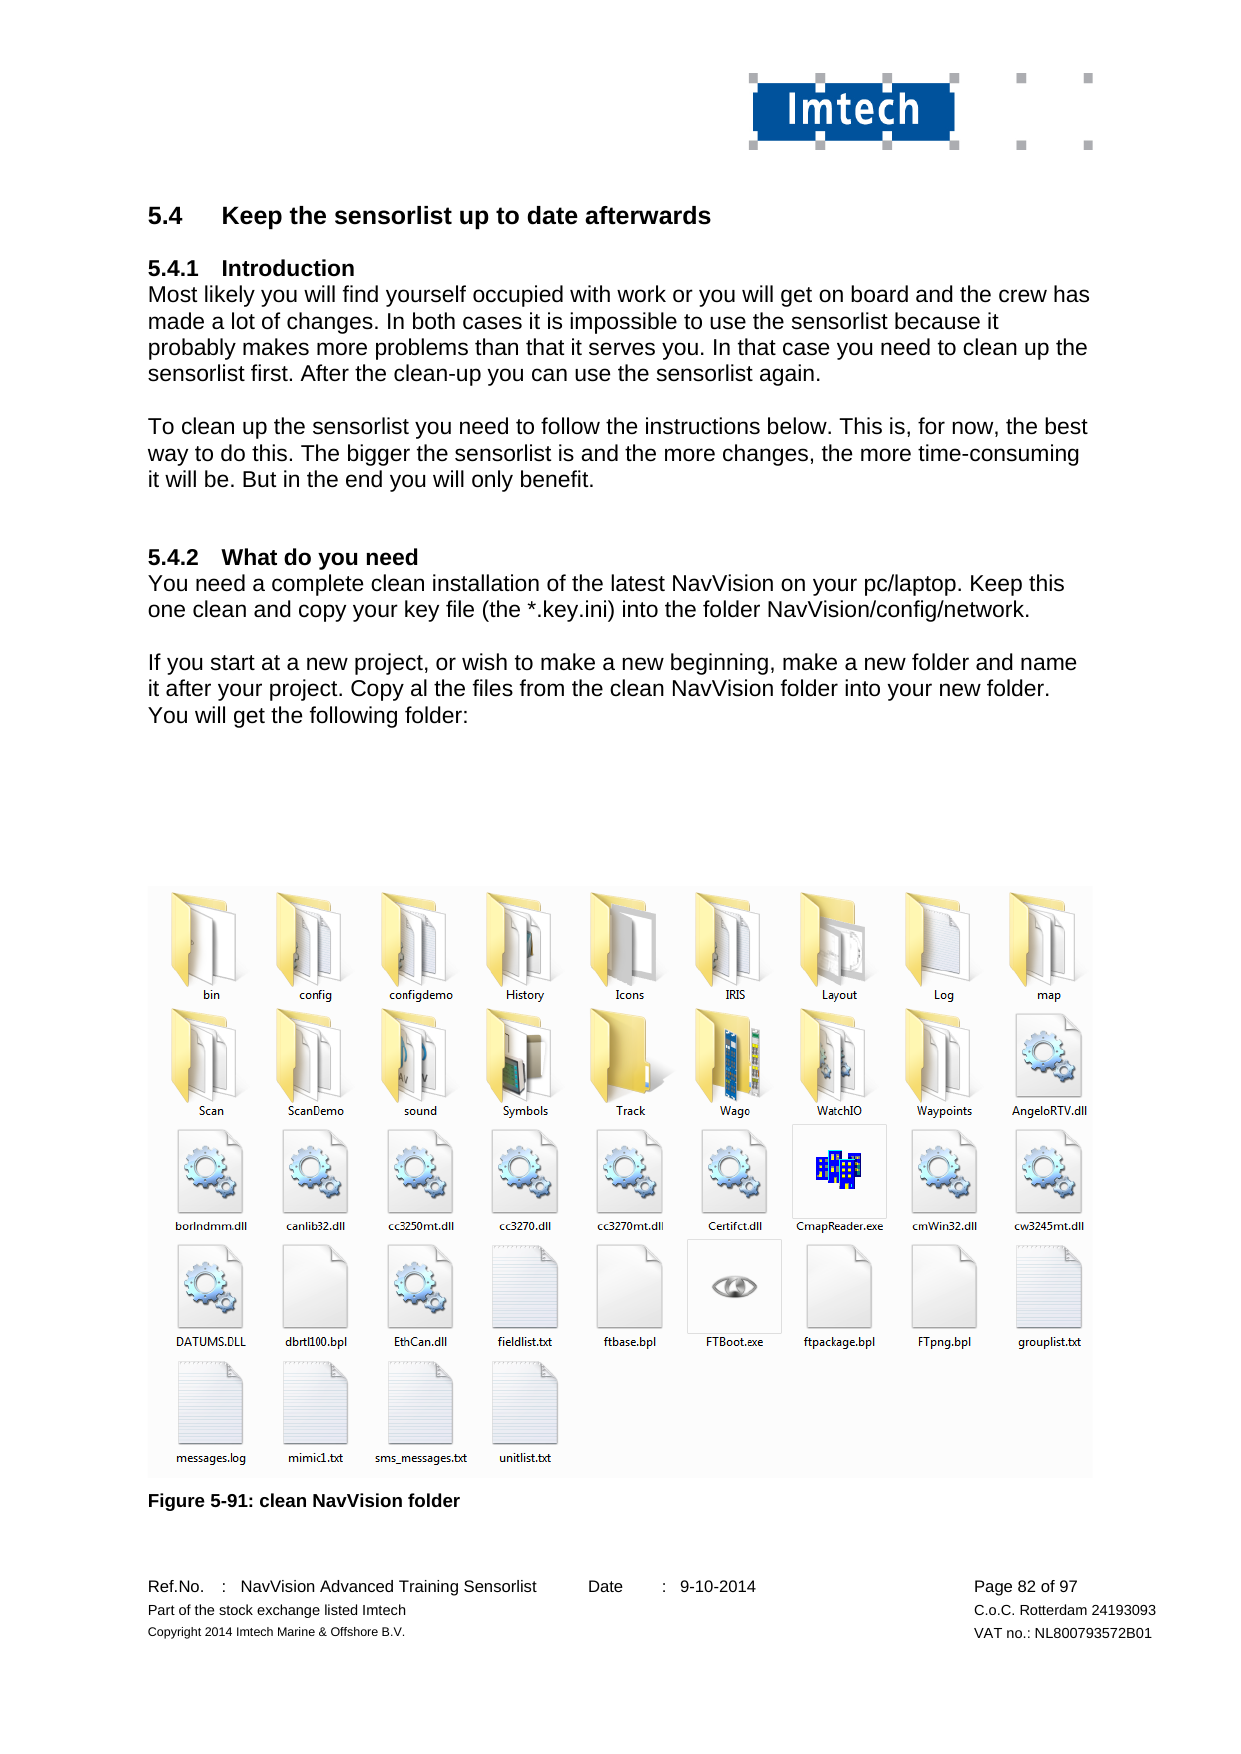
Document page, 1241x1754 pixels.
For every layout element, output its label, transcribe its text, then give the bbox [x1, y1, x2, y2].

text You need a complete clean installation of the latest NavVision on your pc/laptop. Keep this one clean and copy your key file (the *.key.ini) into the folder NavVision/config/network. [148, 570, 1093, 623]
picture [147, 886, 1093, 1478]
subtitle What do you need [148, 543, 1093, 570]
subtitle Introduction [148, 255, 1093, 281]
text Most likely you will find yourself occupied with work or you will get on board and the crew has made a lot of changes. In both cases it is impossible to use the sensorlist because it probably makes more problems than that it serves you. In that case you need to clean up the sensorlist first. After the clean-up you can use the sensorlist again. [148, 281, 1093, 387]
subtitle Keep the sensorlist up to date afterwards [148, 201, 1093, 230]
picture [748, 73, 1093, 150]
text To clean up the sensorlist you need to follow the instructions below. This is, for now, the best way to do this. The bigger the sensorlist is and the more changes, the more time-consuming it will be. But in the end you will only benefit. [148, 413, 1093, 492]
text If you start at a new project, or wish to make a new beginning, make a new folder and name it after your project. Copy al the files from the clean NavVision folder into your new folder. You will get the following folder: [148, 649, 1093, 728]
